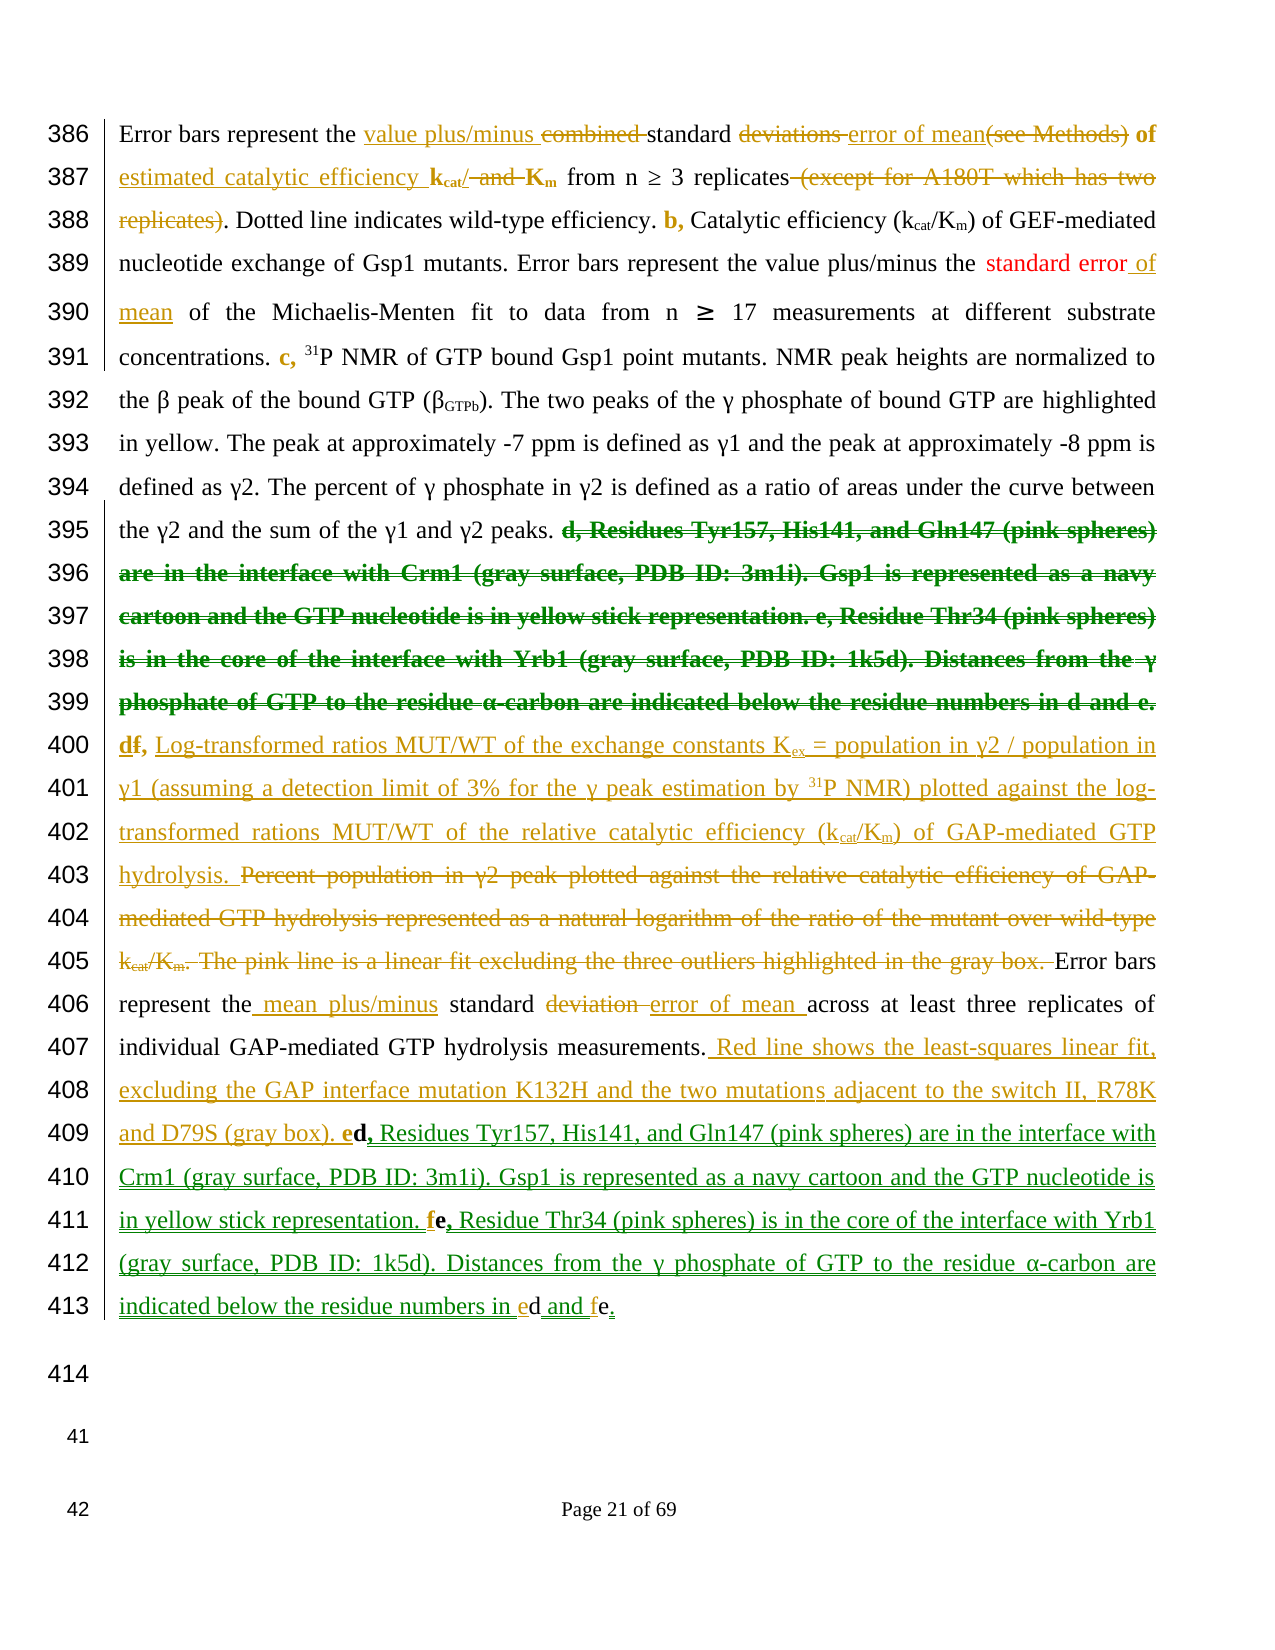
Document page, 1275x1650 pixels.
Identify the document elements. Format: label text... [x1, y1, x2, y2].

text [119, 119, 1156, 573]
